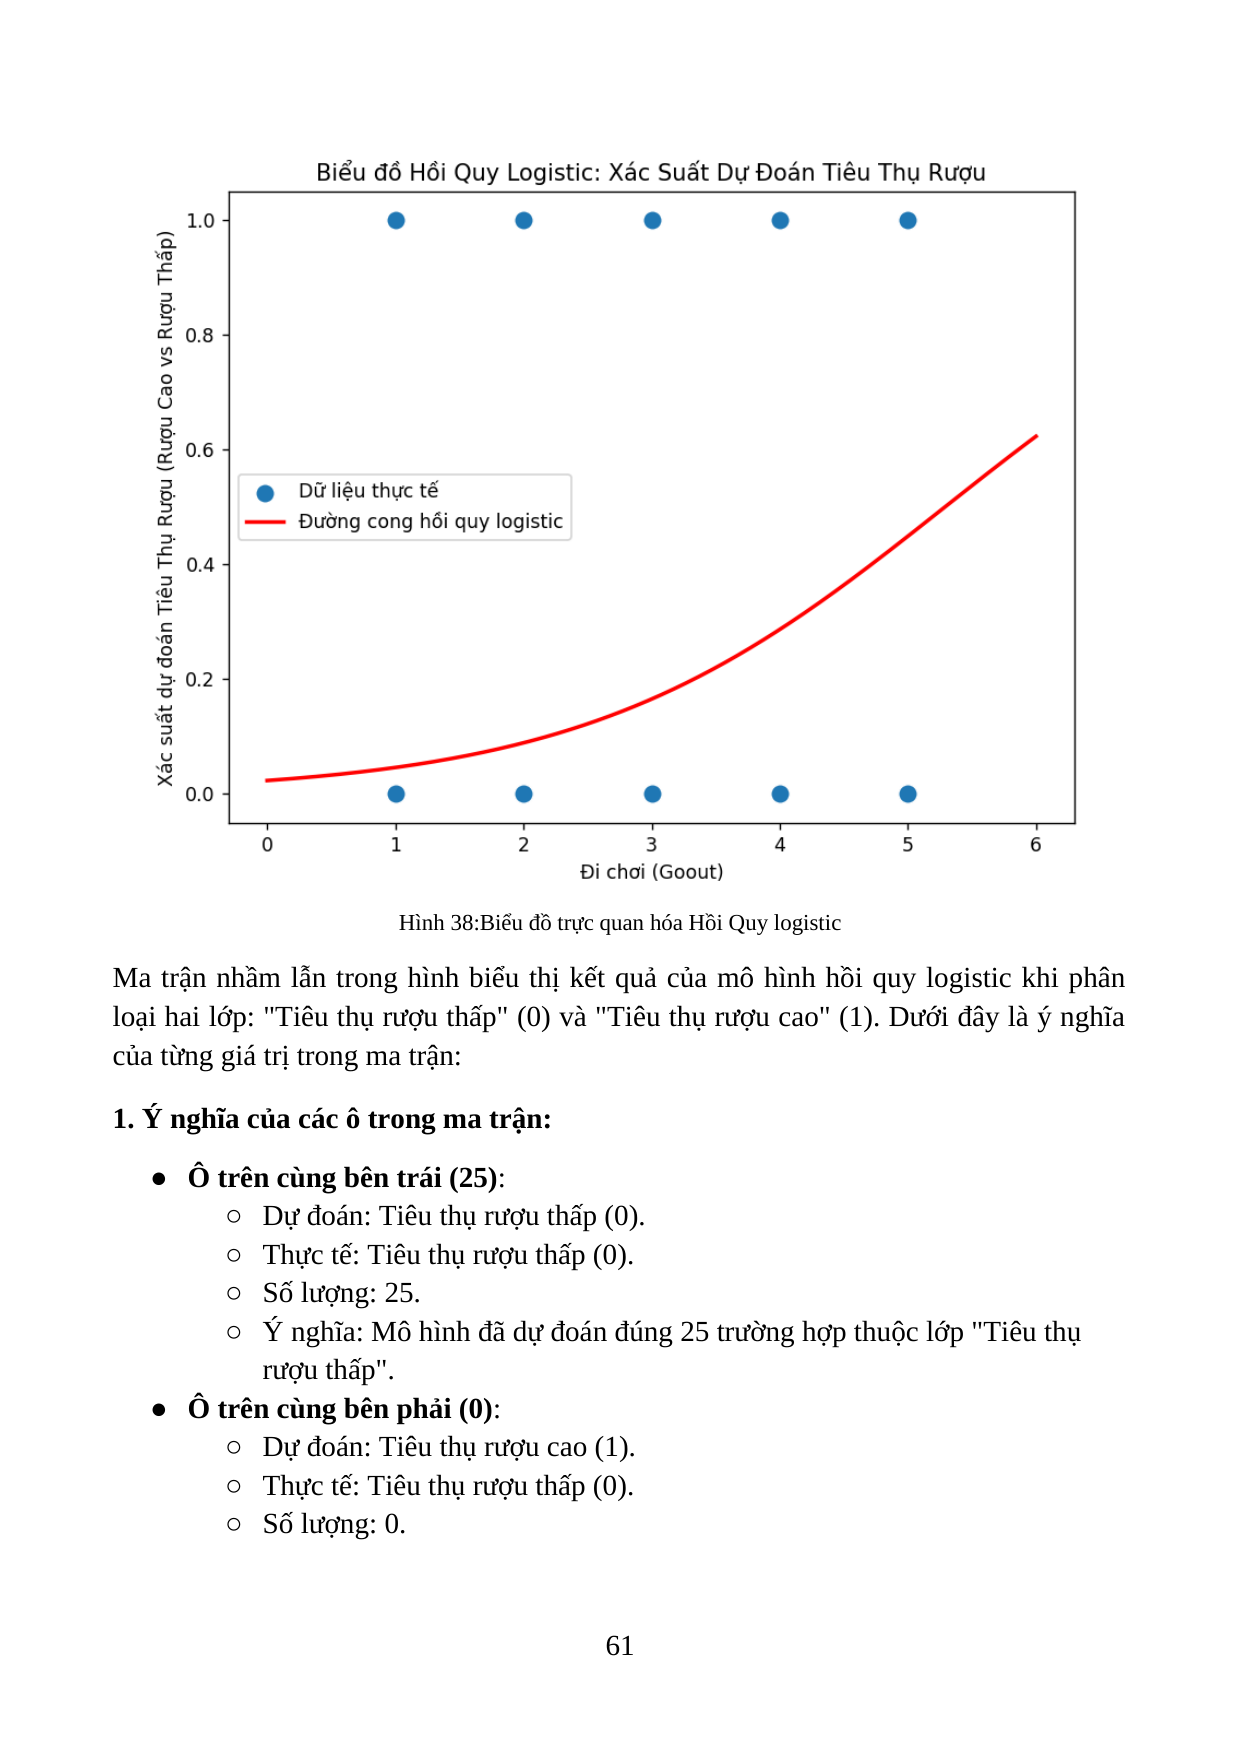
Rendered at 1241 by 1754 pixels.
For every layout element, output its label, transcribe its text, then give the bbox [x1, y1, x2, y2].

list Ô trên cùng bên trái (25): [150, 1160, 1128, 1193]
list Số lượng: 25. [225, 1275, 1128, 1309]
list Dự đoán: Tiêu thụ rượu thấp (0). [225, 1198, 1128, 1232]
text 1. Ý nghĩa của các ô trong ma trận: [112, 1101, 1128, 1135]
list Thực tế: Tiêu thụ rượu thấp (0). [225, 1468, 1128, 1502]
list Số lượng: 0. [225, 1507, 1128, 1540]
list Ô trên cùng bên phải (0): [150, 1391, 1128, 1424]
list Ý nghĩa: Mô hình đã dự đoán đúng 25 trường hợp thuộc lớp "Tiêu thụ rượu thấp". [225, 1314, 1128, 1386]
picture [112, 150, 1128, 905]
list Thực tế: Tiêu thụ rượu thấp (0). [225, 1237, 1128, 1270]
text Ma trận nhầm lẫn trong hình biểu thị kết quả của mô hình hồi quy logistic khi phân loại hai lớp: "Tiêu thụ rượu thấp" (0) và "Tiêu thụ rượu cao" (1). Dưới đây là ý nghĩa của từng giá trị trong ma trận: [112, 961, 1128, 1071]
list Dự đoán: Tiêu thụ rượu cao (1). [225, 1429, 1128, 1463]
